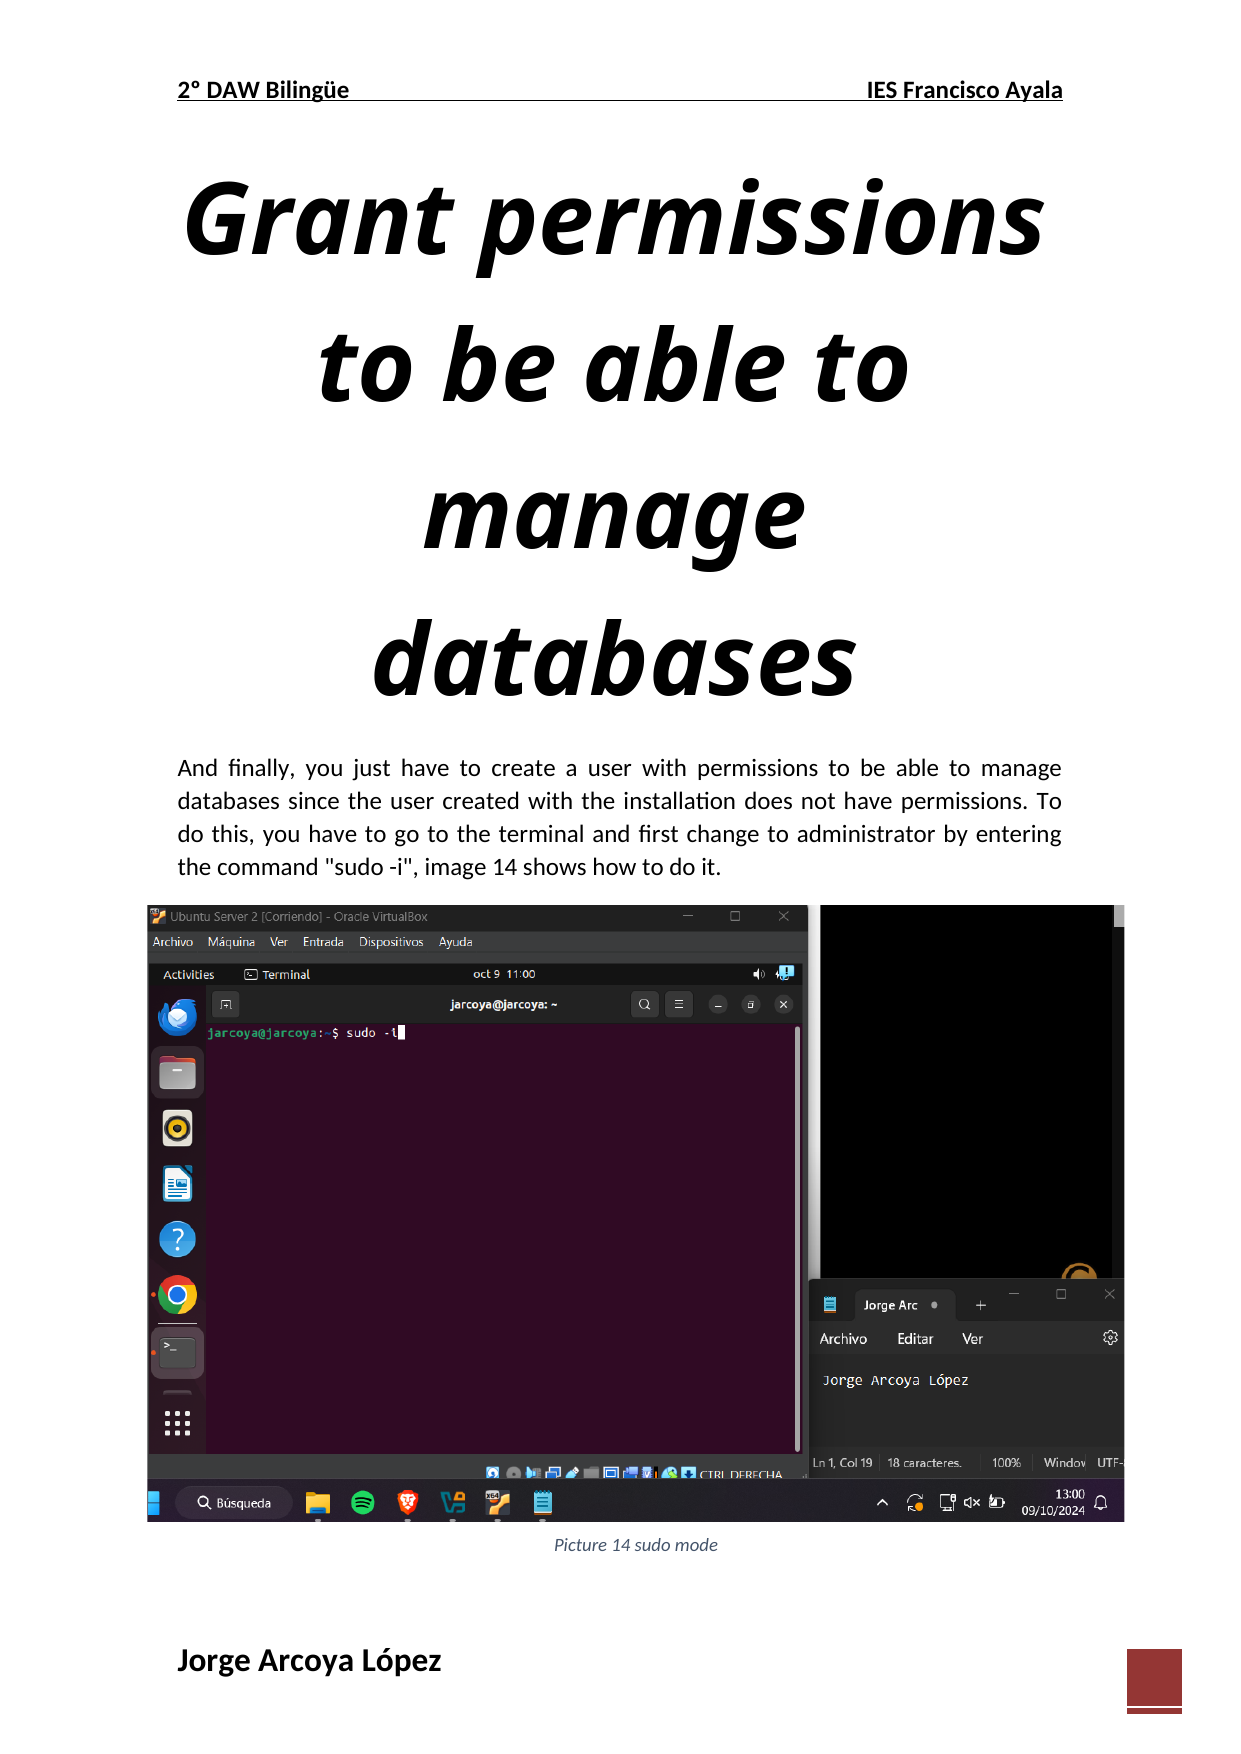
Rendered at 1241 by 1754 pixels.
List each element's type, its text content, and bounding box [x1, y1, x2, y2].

picture [146, 1135, 1124, 1751]
text And finally, you just have to create a user with permissions to be able to manage databases since the user created with the installation does not have permissions. To do this, you have to go to the terminal and first change to administrator by entering the command "sudo -i", image 14 shows how to do it. [177, 984, 1063, 1113]
text Grant permissions to be able to manage databases [177, 379, 1063, 957]
